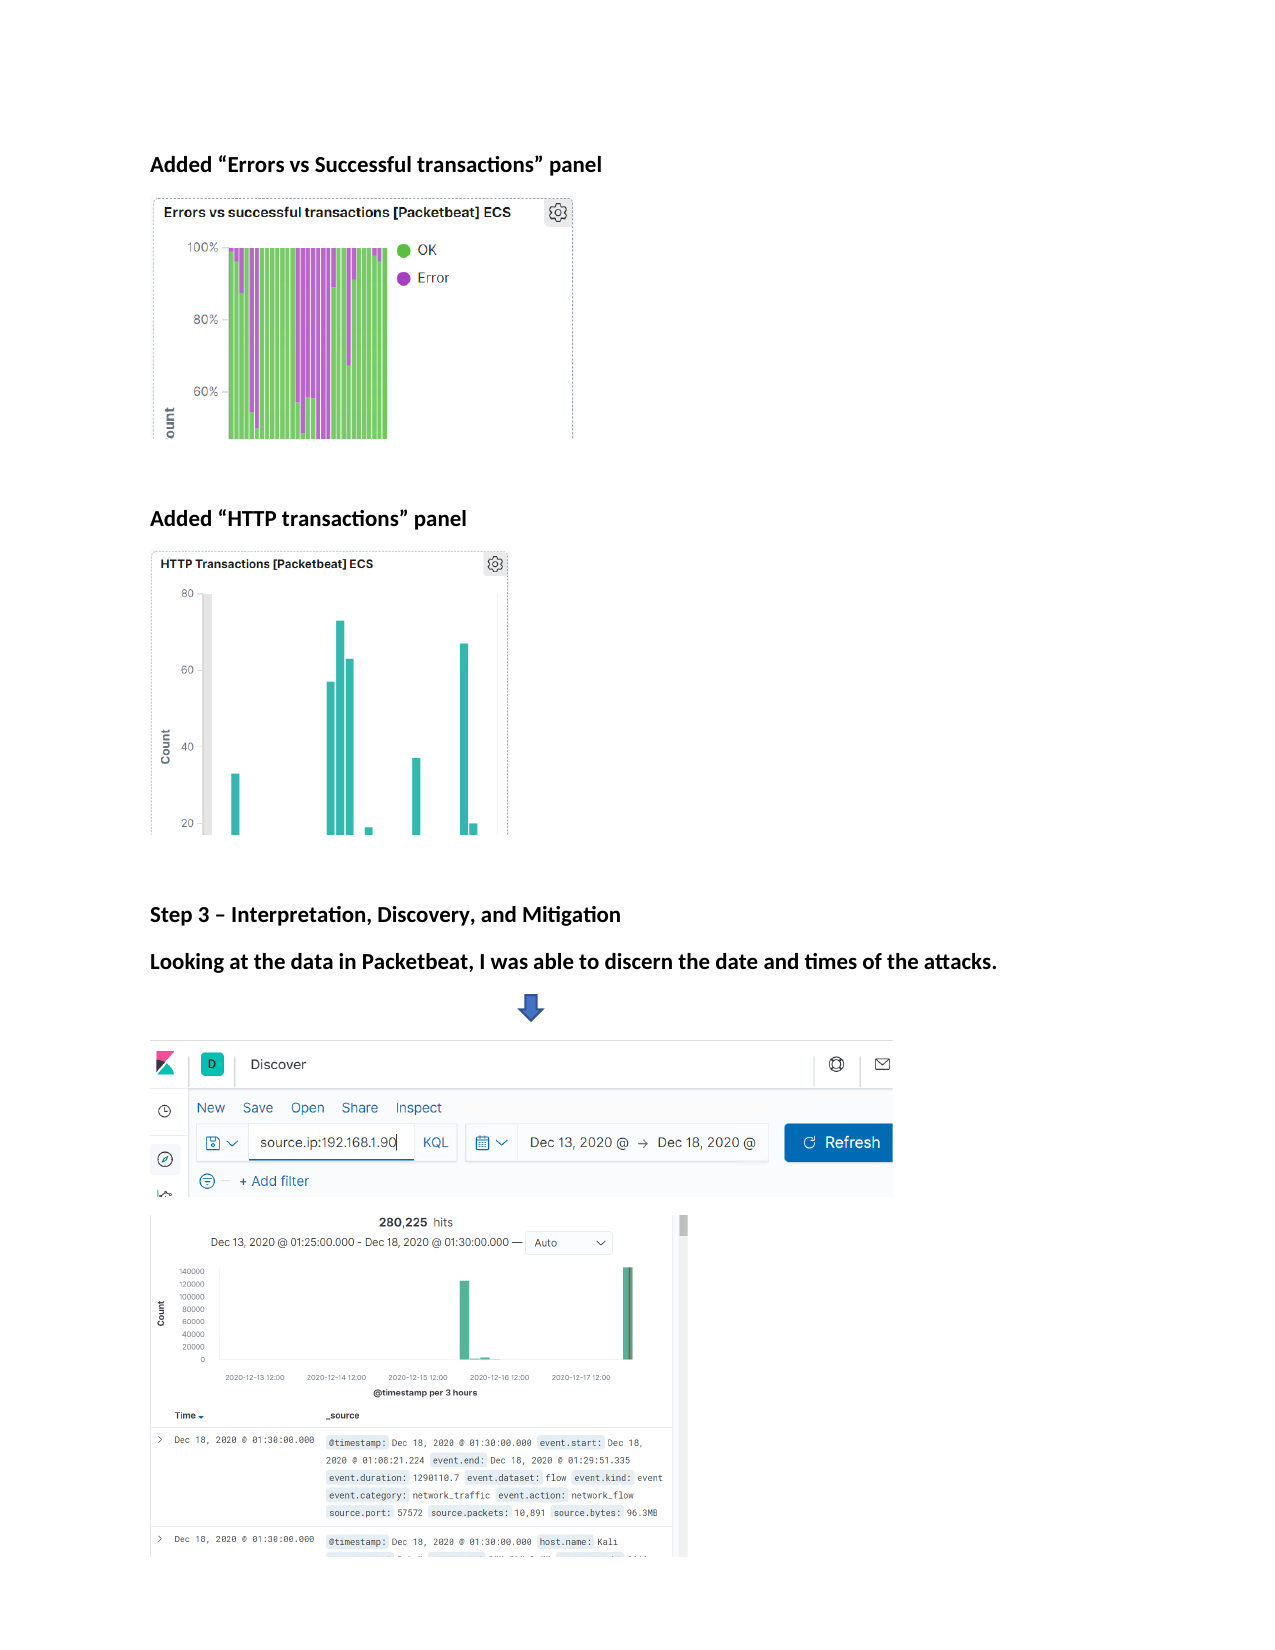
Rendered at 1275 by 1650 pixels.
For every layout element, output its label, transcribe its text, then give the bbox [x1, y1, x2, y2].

picture [150, 550, 510, 835]
picture [150, 1040, 893, 1197]
picture [150, 196, 577, 439]
text Looking at the data in Packetbeat, I was able to discern the date and times of the attacks. [150, 947, 1125, 975]
text Added “HTTP transactions” panel [150, 504, 1125, 532]
picture [150, 1215, 688, 1557]
text Step 3 – Interpretation, Discovery, and Mitigation [150, 900, 1125, 928]
text Added “Errors vs Successful transactions” panel [150, 150, 1125, 178]
